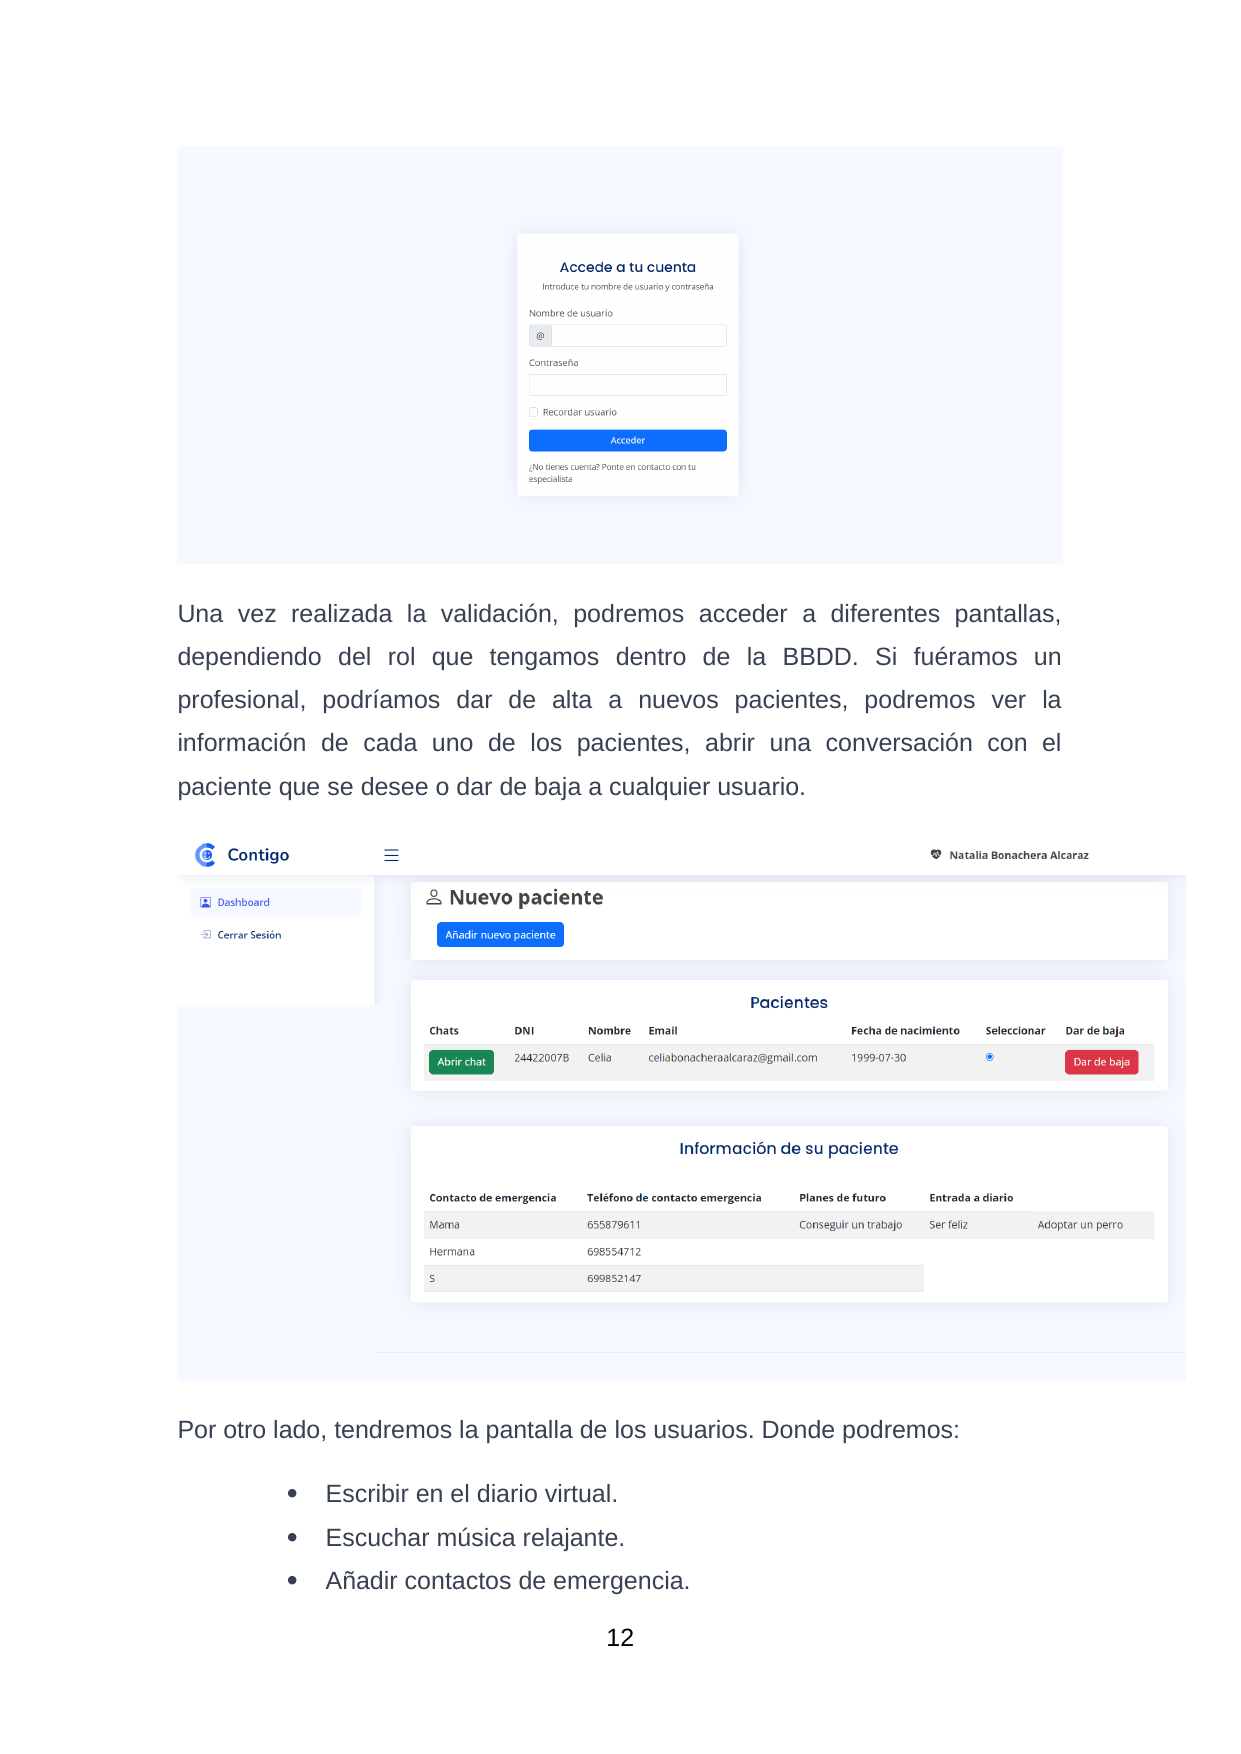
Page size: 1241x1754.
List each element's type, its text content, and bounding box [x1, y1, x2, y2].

list Añadir contactos de emergencia. [288, 1566, 1063, 1594]
list Escuchar música relajante. [288, 1522, 1063, 1551]
text Por otro lado, tendremos la pantalla de los usuarios. Donde podremos: [177, 1415, 1063, 1444]
list Escribir en el diario virtual. [288, 1479, 1063, 1508]
text Una vez realizada la validación, podremos acceder a diferentes pantallas, dependiendo del rol que tengamos dentro de la BBDD. Si fuéramos un profesional, podríamos dar de alta a nuevos pacientes, podremos ver la información de cada uno de los pacientes, abrir una conversación con el paciente que se desee o dar de baja a cualquier usuario. [177, 599, 1063, 800]
picture [177, 835, 1187, 1381]
picture [177, 147, 1063, 564]
